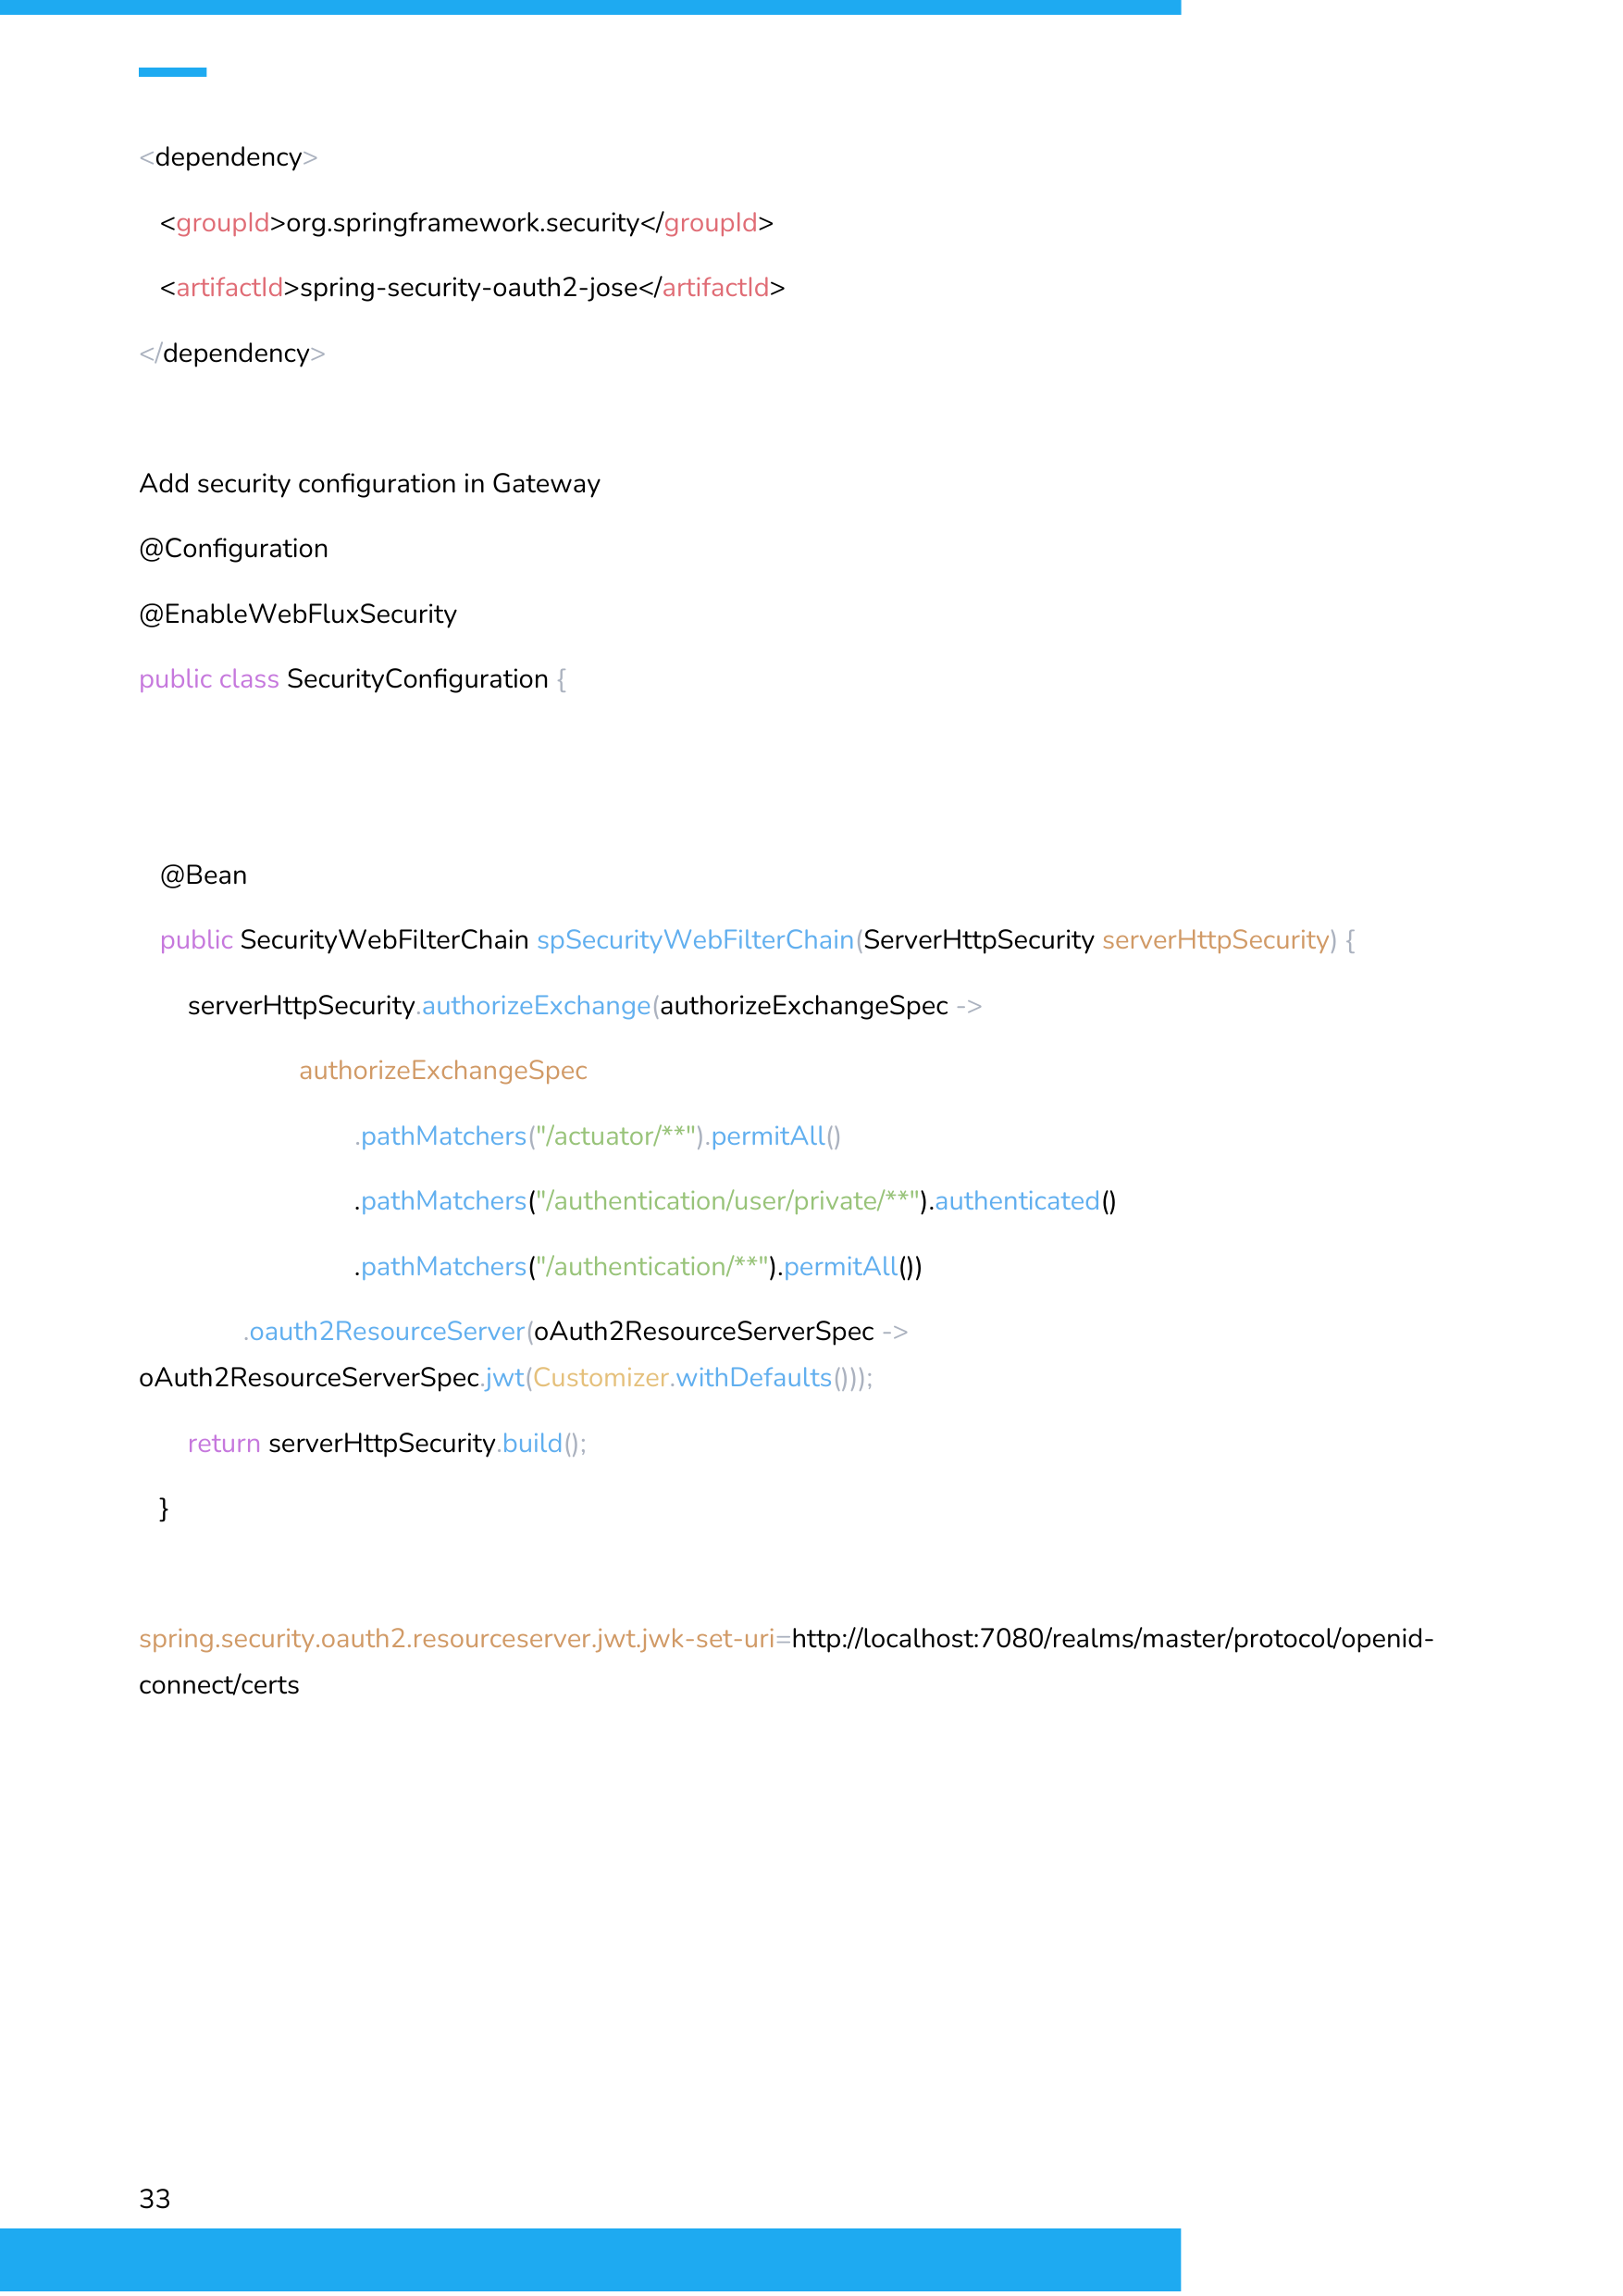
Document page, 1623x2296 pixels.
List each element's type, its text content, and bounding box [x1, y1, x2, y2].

picture [139, 68, 207, 77]
text Add security configuration in Gateway [139, 465, 1484, 502]
text return serverHttpSecurity.build(); [139, 1424, 1484, 1461]
text </dependency> [139, 335, 1484, 371]
text .oauth2ResourceServer(oAuth2ResourceServerSpec -> oAuth2ResourceServerSpec.jwt(Customizer.withDefaults())); [139, 1313, 1484, 1396]
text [139, 205, 1484, 241]
text <dependency> [139, 139, 1484, 176]
text .pathMatchers("/authentication/**").permitAll()) [139, 1248, 1484, 1285]
text } [139, 1490, 1484, 1527]
picture [0, 2228, 1182, 2291]
text authorizeExchangeSpec [139, 1052, 1484, 1089]
picture [0, 0, 1182, 15]
text @Bean [139, 857, 1484, 894]
text <artifactId>spring-security-oauth2-jose</artifactId> [139, 269, 1484, 306]
text @Configuration [139, 530, 1484, 567]
text public class SecurityConfiguration { [139, 661, 1484, 698]
text serverHttpSecurity.authorizeExchange(authorizeExchangeSpec -> [139, 987, 1484, 1024]
text .pathMatchers("/actuator/**").permitAll() [139, 1118, 1484, 1155]
text .pathMatchers("/authentication/user/private/**").authenticated() [139, 1183, 1484, 1220]
text @EnableWebFluxSecurity [139, 596, 1484, 632]
text public SecurityWebFilterChain spSecurityWebFilterChain(ServerHttpSecurity serverHttpSecurity) { [139, 922, 1484, 959]
text spring.security.oauth2.resourceserver.jwt.jwk-set-uri=http://localhost:7080/realms/master/protocol/openid-connect/certs [139, 1620, 1484, 1704]
